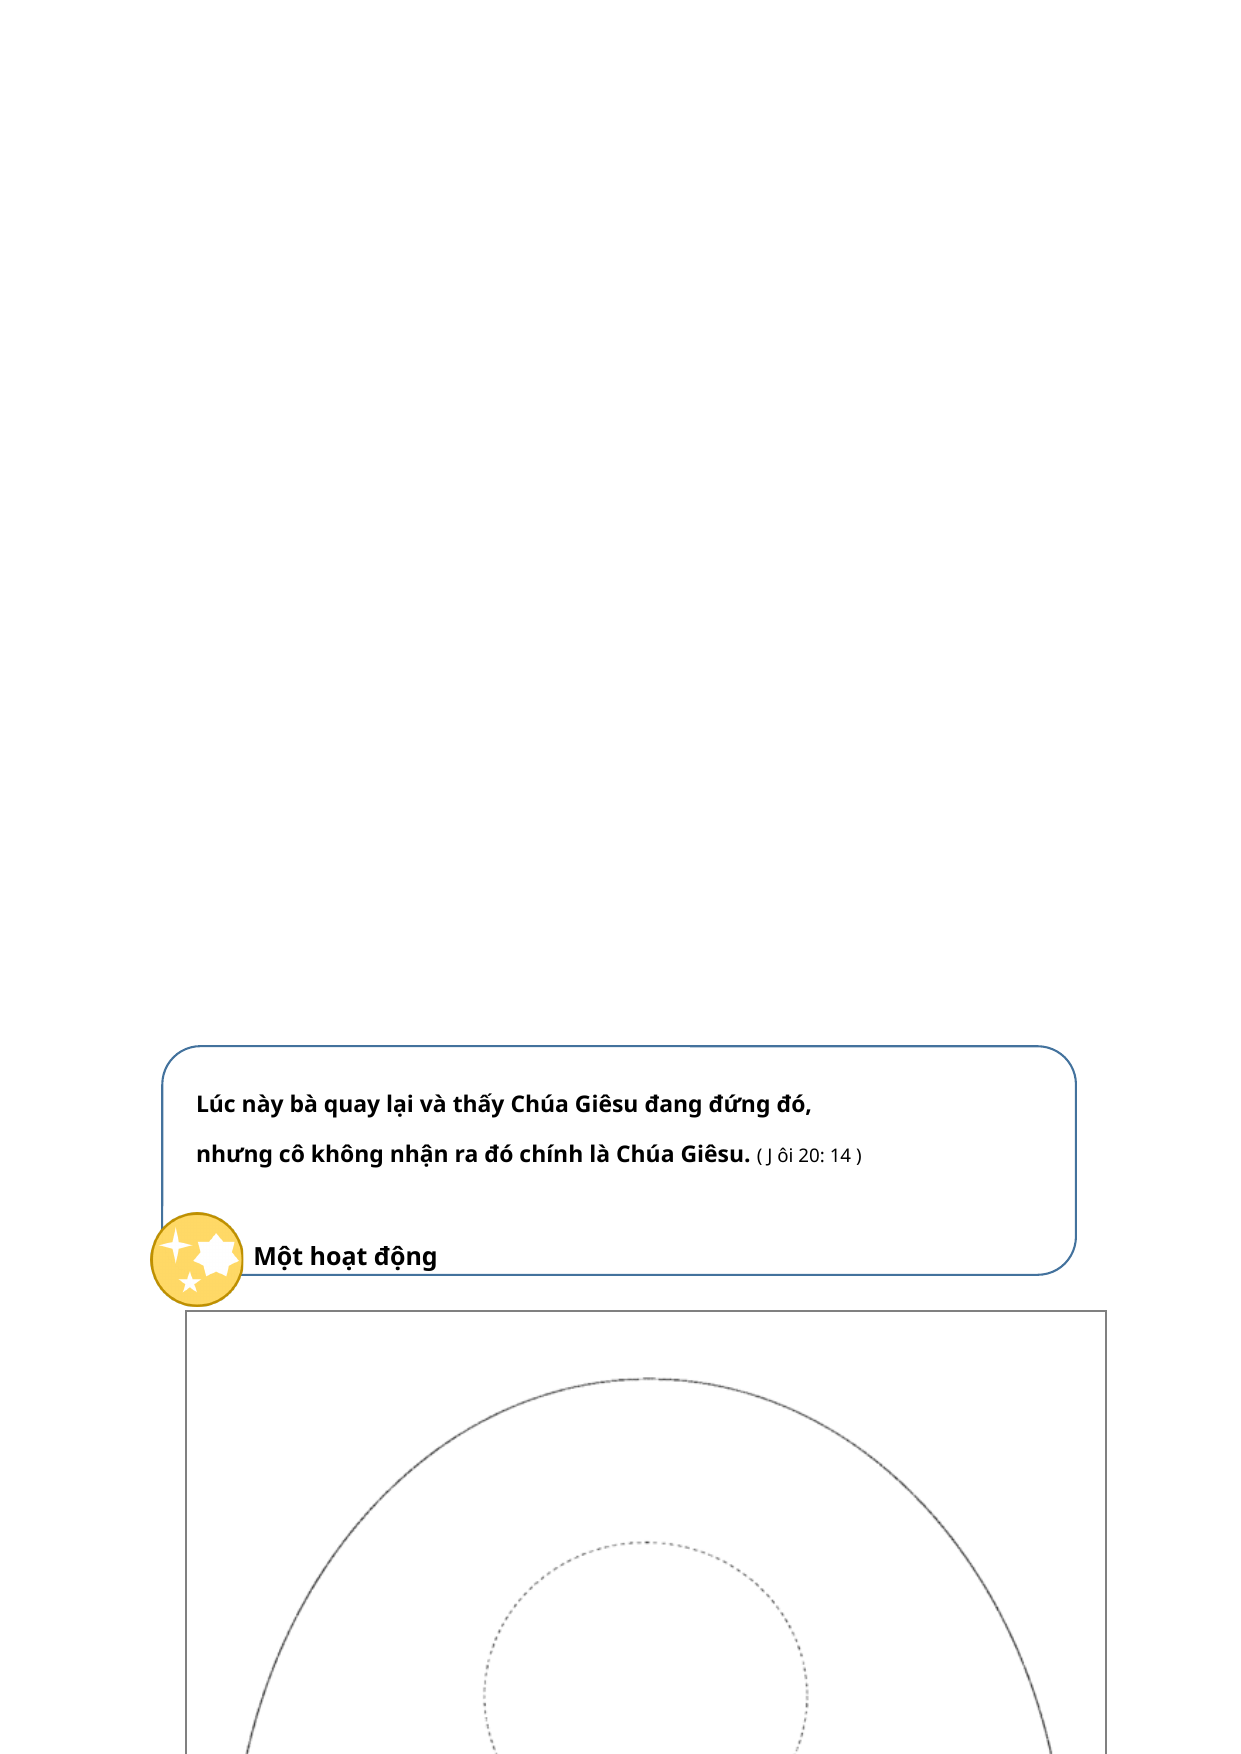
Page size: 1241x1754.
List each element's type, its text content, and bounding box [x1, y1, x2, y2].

picture [187, 1312, 1105, 1754]
text nhưng cô không nhận ra đó chính là Chúa Giêsu. ( J ôi 20: 14 ) [150, 1138, 1090, 1169]
text Lúc này bà quay lại và thấy Chúa Giêsu đang đứng đó, [150, 1088, 1090, 1119]
picture [150, 1212, 244, 1307]
text Một hoạt động [244, 1239, 1090, 1273]
